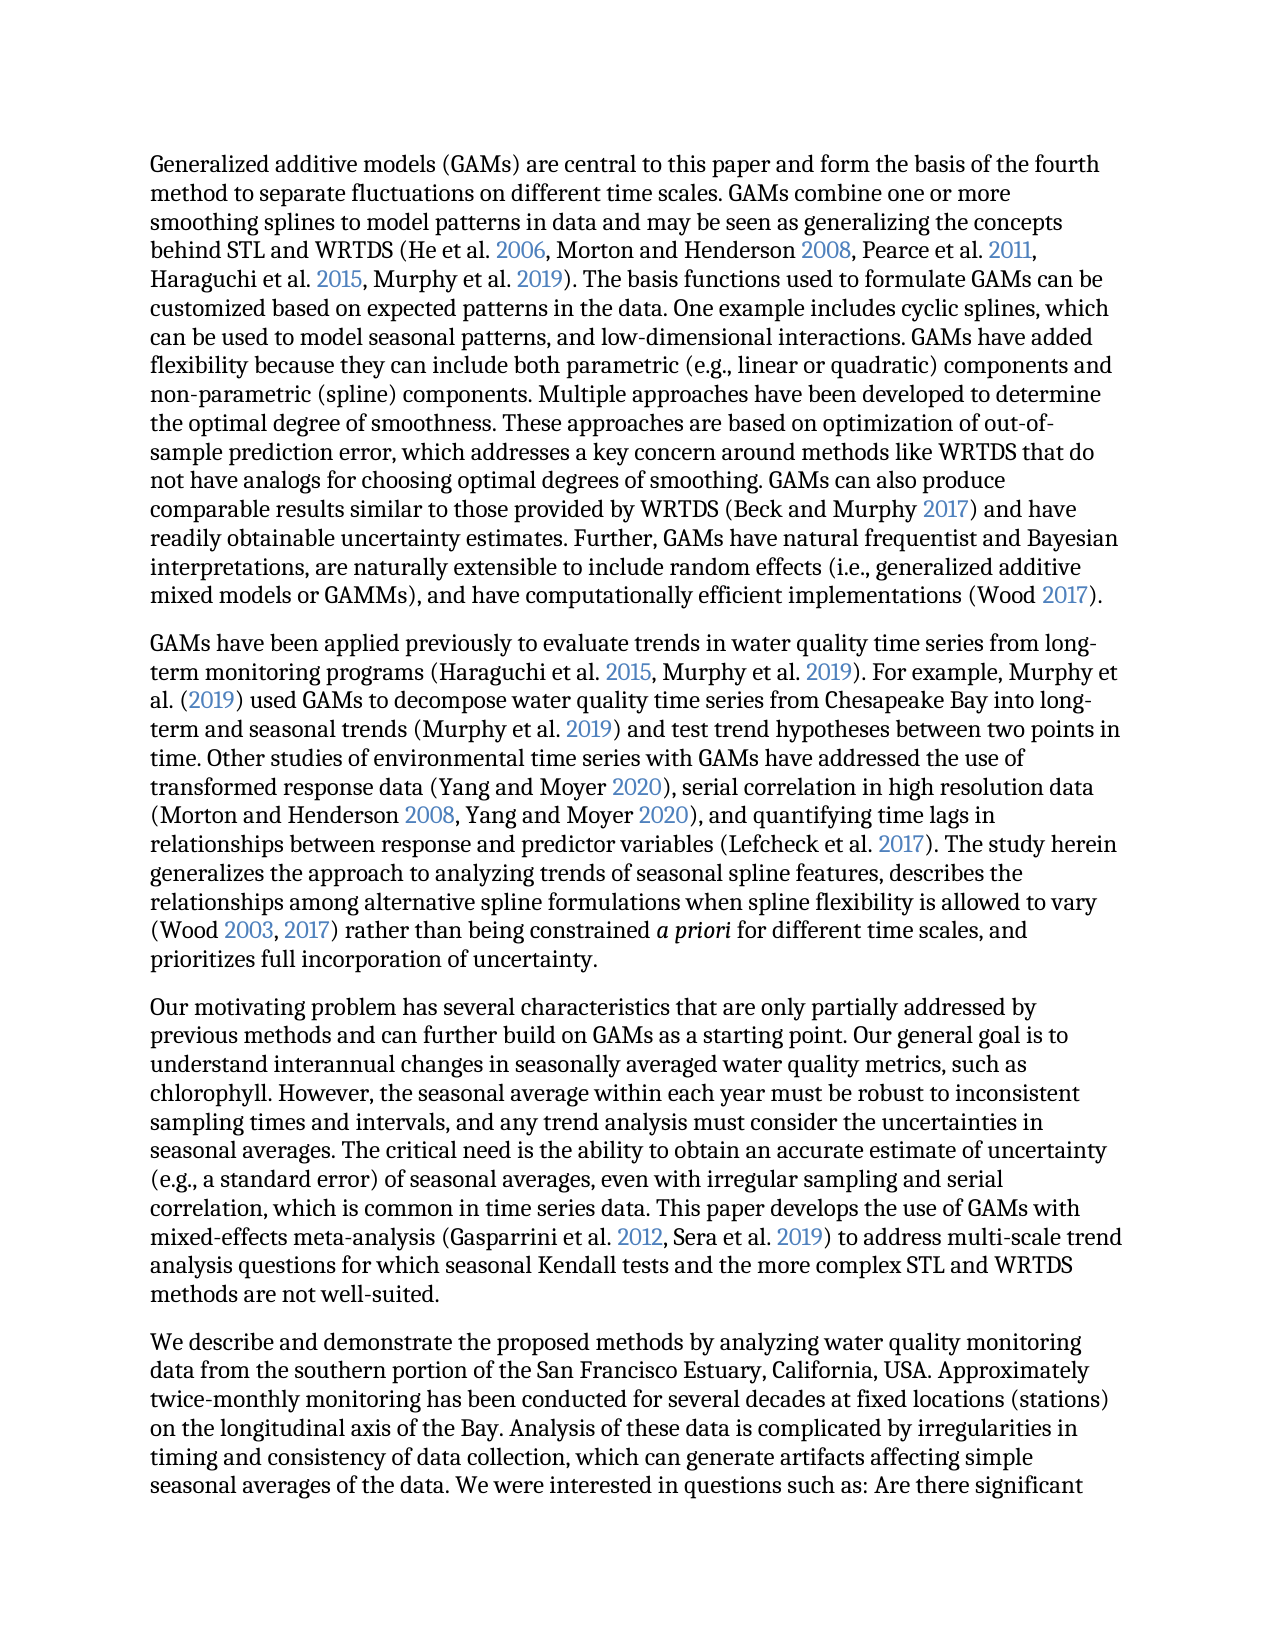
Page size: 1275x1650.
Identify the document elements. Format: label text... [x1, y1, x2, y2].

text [150, 1327, 1125, 1500]
text GAMs have been applied previously to evaluate trends in water quality time series from long-term monitoring programs (Haraguchi et al. 2015, Murphy et al. 2019). For example, Murphy et al. (2019) used GAMs to decompose water quality time series from Chesapeake Bay into long-term and seasonal trends (Murphy et al. 2019) and test trend hypotheses between two points in time. Other studies of environmental time series with GAMs have addressed the use of transformed response data (Yang and Moyer 2020), serial correlation in high resolution data (Morton and Henderson 2008, Yang and Moyer 2020), and quantifying time lags in relationships between response and predictor variables (Lefcheck et al. 2017). The study herein generalizes the approach to analyzing trends of seasonal spline features, describes the relationships among alternative spline formulations when spline flexibility is allowed to vary (Wood 2003, 2017) rather than being constrained a priori for different time scales, and prioritizes full incorporation of uncertainty. [150, 629, 1125, 974]
text Our motivating problem has several characteristics that are only partially addressed by previous methods and can further build on GAMs as a starting point. Our general goal is to understand interannual changes in seasonally averaged water quality metrics, such as chlorophyll. However, the seasonal average within each year must be robust to inconsistent sampling times and intervals, and any trend analysis must consider the uncertainties in seasonal averages. The critical need is the ability to obtain an accurate estimate of uncertainty (e.g., a standard error) of seasonal averages, even with irregular sampling and serial correlation, which is common in time series data. This paper develops the use of GAMs with mixed-effects meta-analysis (Gasparrini et al. 2012, Sera et al. 2019) to address multi-scale trend analysis questions for which seasonal Kendall tests and the more complex STL and WRTDS methods are not well-suited. [150, 992, 1125, 1309]
text Generalized additive models (GAMs) are central to this paper and form the basis of the fourth method to separate fluctuations on different time scales. GAMs combine one or more smoothing splines to model patterns in data and may be seen as generalizing the concepts behind STL and WRTDS (He et al. 2006, Morton and Henderson 2008, Pearce et al. 2011, Haraguchi et al. 2015, Murphy et al. 2019). The basis functions used to formulate GAMs can be customized based on expected patterns in the data. One example includes cyclic splines, which can be used to model seasonal patterns, and low-dimensional interactions. GAMs have added flexibility because they can include both parametric (e.g., linear or quadratic) components and non-parametric (spline) components. Multiple approaches have been developed to determine the optimal degree of smoothness. These approaches are based on optimization of out-of-sample prediction error, which addresses a key concern around methods like WRTDS that do not have analogs for choosing optimal degrees of smoothing. GAMs can also produce comparable results similar to those provided by WRTDS (Beck and Murphy 2017) and have readily obtainable uncertainty estimates. Further, GAMs have natural frequentist and Bayesian interpretations, are naturally extensible to include random effects (i.e., generalized additive mixed models or GAMMs), and have computationally efficient implementations (Wood 2017). [150, 150, 1125, 610]
